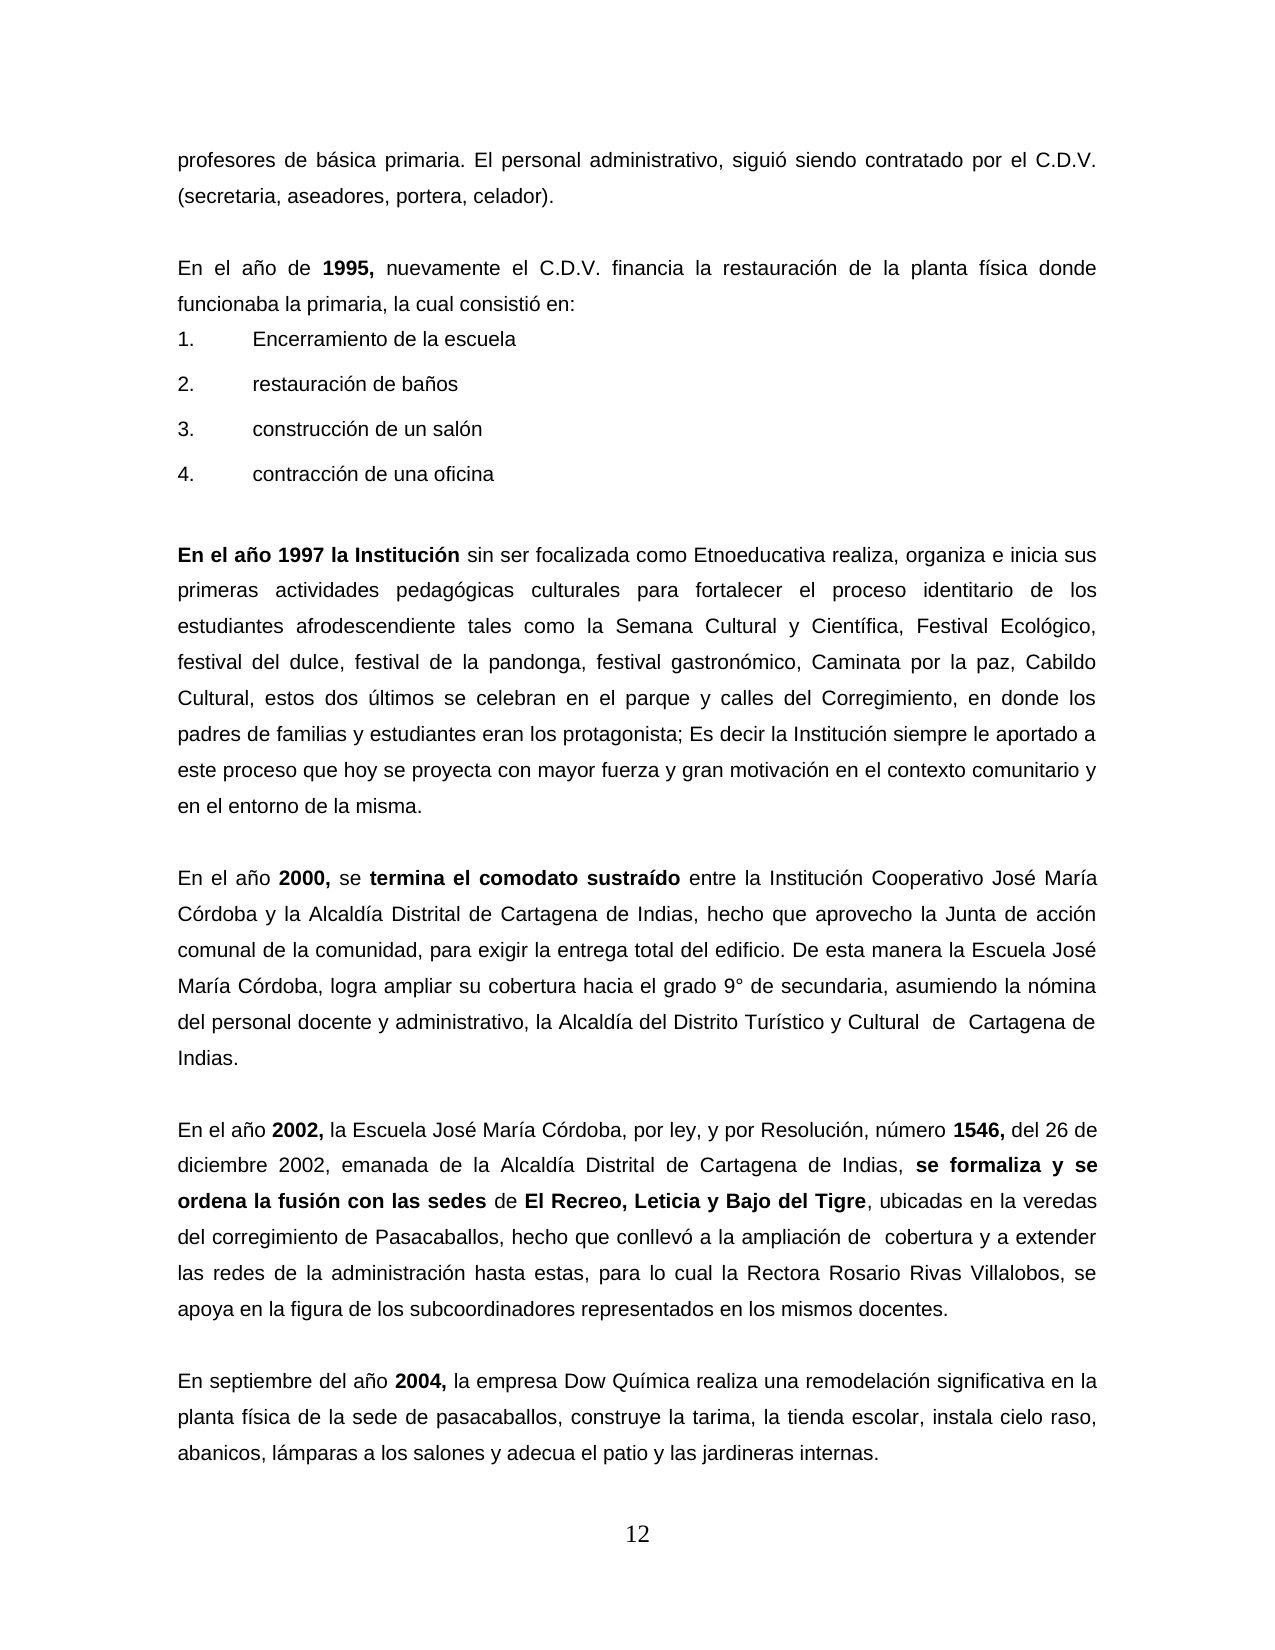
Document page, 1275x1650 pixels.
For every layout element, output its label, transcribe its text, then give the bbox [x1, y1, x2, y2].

list Encerramiento de la escuela [177, 327, 1098, 351]
text En el año 2002, la Escuela José María Córdoba, por ley, y por Resolución, número 1546, del 26 de diciembre 2002, emanada de la Alcaldía Distrital de Cartagena de Indias, se formaliza y se ordena la fusión con las sedes de El Recreo, Leticia y Bajo del Tigre, ubicadas en la veredas del corregimiento de Pasacaballos, hecho que conllevó a la ampliación de cobertura y a extender las redes de la administración hasta estas, para lo cual la Rectora Rosario Rivas Villalobos, se apoya en la figura de los subcoordinadores representados en los mismos docentes. [177, 1117, 1098, 1321]
text En el año 2000, se termina el comodato sustraído entre la Institución Cooperativo José María Córdoba y la Alcaldía Distrital de Cartagena de Indias, hecho que aprovecho la Junta de acción comunal de la comunidad, para exigir la entrega total del edificio. De esta manera la Escuela José María Córdoba, logra ampliar su cobertura hacia el grado 9° de secundaria, asumiendo la nómina del personal docente y administrativo, la Alcaldía del Distrito Turístico y Cultural de Cartagena de Indias. [177, 866, 1098, 1069]
list construcción de un salón [177, 417, 1098, 441]
text En septiembre del año 2004, la empresa Dow Química realiza una remodelación significativa en la planta física de la sede de pasacaballos, construye la tarima, la tienda escolar, instala cielo raso, abanicos, lámparas a los salones y adecua el patio y las jardineras internas. [177, 1369, 1098, 1465]
list restauración de baños [177, 372, 1098, 396]
text En el año de 1995, nuevamente el C.D.V. financia la restauración de la planta física donde funcionaba la primaria, la cual consistió en: [177, 255, 1098, 315]
text En el año 1997 la Institución sin ser focalizada como Etnoeducativa realiza, organiza e inicia sus primeras actividades pedagógicas culturales para fortalecer el proceso identitario de los estudiantes afrodescendiente tales como la Semana Cultural y Científica, Festival Ecológico, festival del dulce, festival de la pandonga, festival gastronómico, Caminata por la paz, Cabildo Cultural, estos dos últimos se celebran en el parque y calles del Corregimiento, en donde los padres de familias y estudiantes eran los protagonista; Es decir la Institución siempre le aportado a este proceso que hoy se proyecta con mayor fuerza y gran motivación en el contexto comunitario y en el entorno de la misma. [177, 542, 1098, 818]
list contracción de una oficina [177, 462, 1098, 486]
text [177, 148, 1098, 207]
